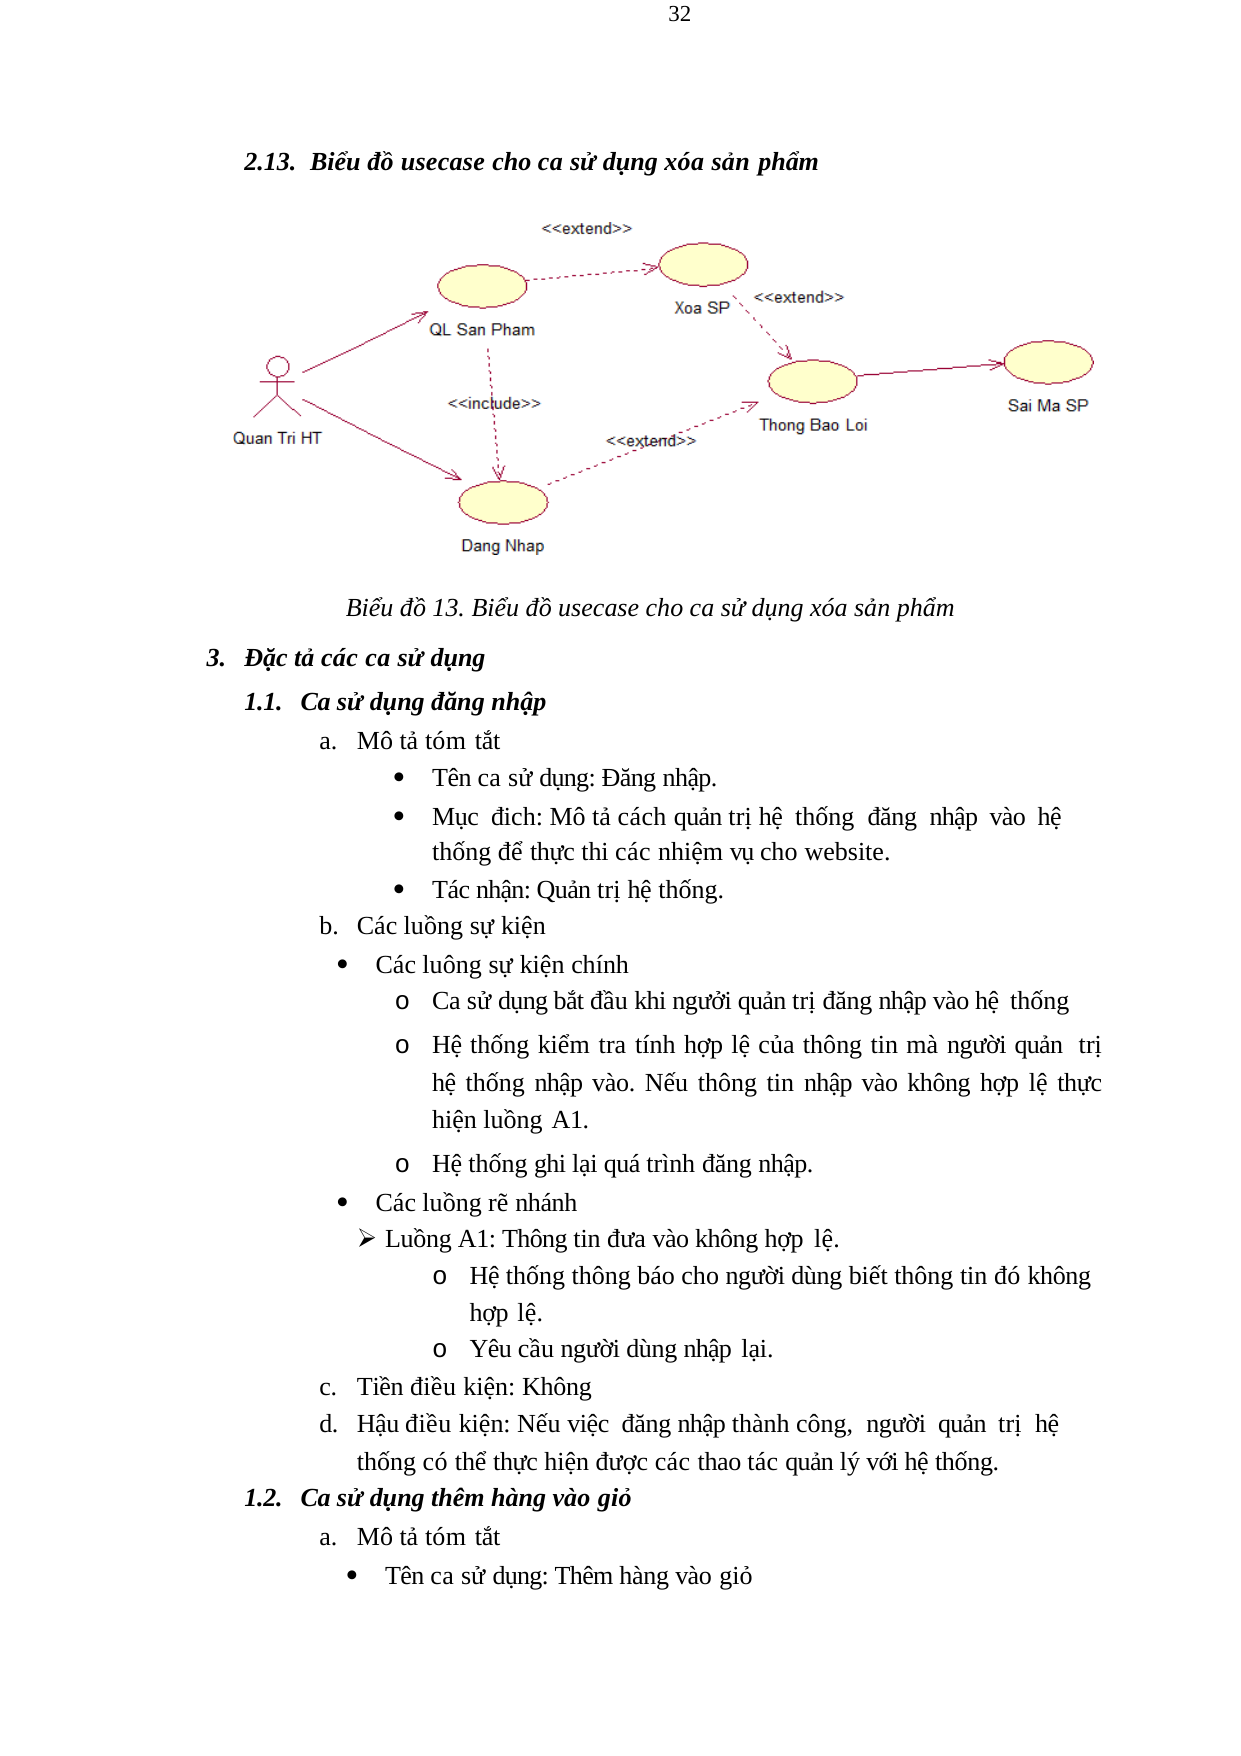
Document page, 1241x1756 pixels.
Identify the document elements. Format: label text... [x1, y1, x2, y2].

list Yêu cầu người dùng nhập lại. [432, 1333, 1184, 1365]
list Tên ca sử dụng: Đăng nhập. [394, 762, 1184, 792]
list Ca sử dụng đăng nhập [244, 686, 1184, 716]
text Biểu đồ 13. Biểu đồ usecase cho ca sử dụng xóa sản phẩm [346, 592, 1184, 622]
list Tên ca sử dụng: Thêm hàng vào giỏ [347, 1560, 1184, 1590]
list Hệ thống thông báo cho người dùng biết thông tin đó không hợp lệ. [432, 1260, 1123, 1327]
list Các luông sự kiện chính [338, 949, 1184, 979]
list Hệ thống ghi lại quá trình đăng nhập. [394, 1148, 1184, 1180]
list Ca sử dụng bắt đầu khi ngưởi quản trị đăng nhập vào hệ thống [394, 985, 1184, 1017]
list Tác nhận: Quản trị hệ thống. [394, 874, 1184, 904]
list Mục đich: Mô tả cách quản trị hệ thống đăng nhập vào hệ thống để thực thi các nhiệm vụ cho website. [394, 801, 1121, 866]
subtitle Biểu đồ usecase cho ca sử dụng xóa sản phẩm [244, 146, 1184, 176]
list Mô tả tóm tắt [319, 1521, 1184, 1551]
list Các luồng rẽ nhánh [338, 1187, 1184, 1217]
picture [233, 222, 1094, 555]
list Hậu điều kiện: Nếu việc đăng nhập thành công, người quản trị hệ thống có thể thực hiện được các thao tác quản lý với hệ thống. [319, 1408, 1121, 1476]
list Luồng A1: Thông tin đưa vào không hợp lệ. [357, 1223, 1184, 1253]
list Hệ thống kiểm tra tính hợp lệ của thông tin mà người quản trị hệ thống nhập vào. Nếu thông tin nhập vào không hợp lệ thực hiện luồng A1. [394, 1029, 1102, 1134]
list Mô tả tóm tắt [319, 725, 1184, 755]
list Tiền điều kiện: Không [319, 1371, 1184, 1401]
list Các luồng sự kiện [319, 910, 1184, 940]
subtitle Đặc tả các ca sử dụng [206, 642, 1184, 672]
subtitle Ca sử dụng thêm hàng vào giỏ [244, 1483, 1184, 1512]
